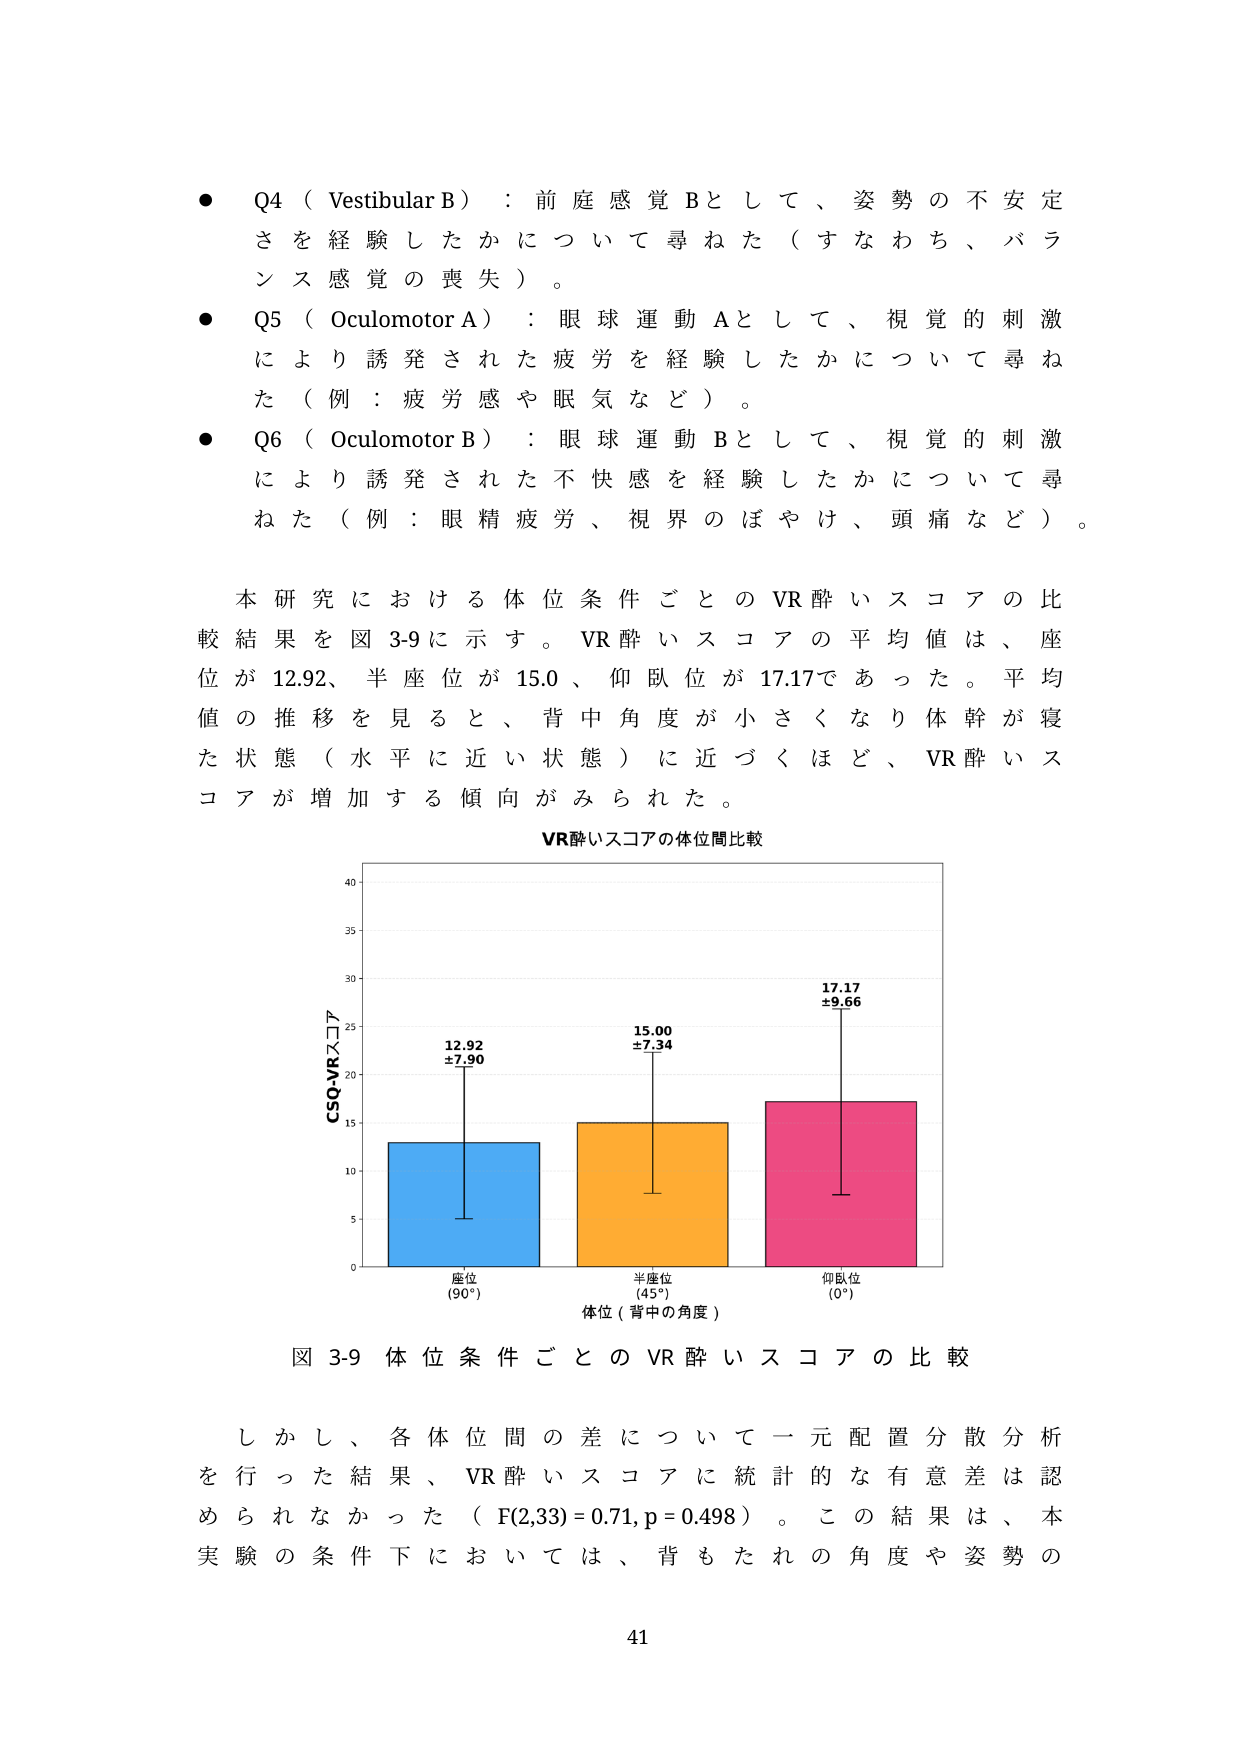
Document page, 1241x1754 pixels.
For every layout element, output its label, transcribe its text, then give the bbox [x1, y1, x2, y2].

picture [319, 825, 949, 1327]
text 本研究における体位条件ごとのVR酔いスコアの比較結果を図3-9に示す。VR酔いスコアの平均値は、座位が12.92、半座位が15.0、仰臥位が17.17であった。平均値の推移を見ると、背中角度が小さくなり体幹が寝た状態（水平に近い状態）に近づくほど、VR酔いスコアが増加する傾向がみられた。 [197, 578, 1078, 817]
list Q4（Vestibular B）：前庭感覚Bとして、姿勢の不安定さを経験したかについて尋ねた（すなわち、バランス感覚の喪失）。 [197, 179, 1078, 298]
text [197, 1416, 1078, 1575]
text 図3-9 体位条件ごとのVR酔いスコアの比較 [197, 1336, 1078, 1376]
list Q6（Oculomotor B）：眼球運動Bとして、視覚的刺激により誘発された不快感を経験したかについて尋ねた（例：眼精疲労、視界のぼやけ、頭痛など）。 [197, 418, 1078, 538]
list Q5（Oculomotor A）：眼球運動Aとして、視覚的刺激により誘発された疲労を経験したかについて尋ねた（例：疲労感や眠気など）。 [197, 298, 1078, 418]
